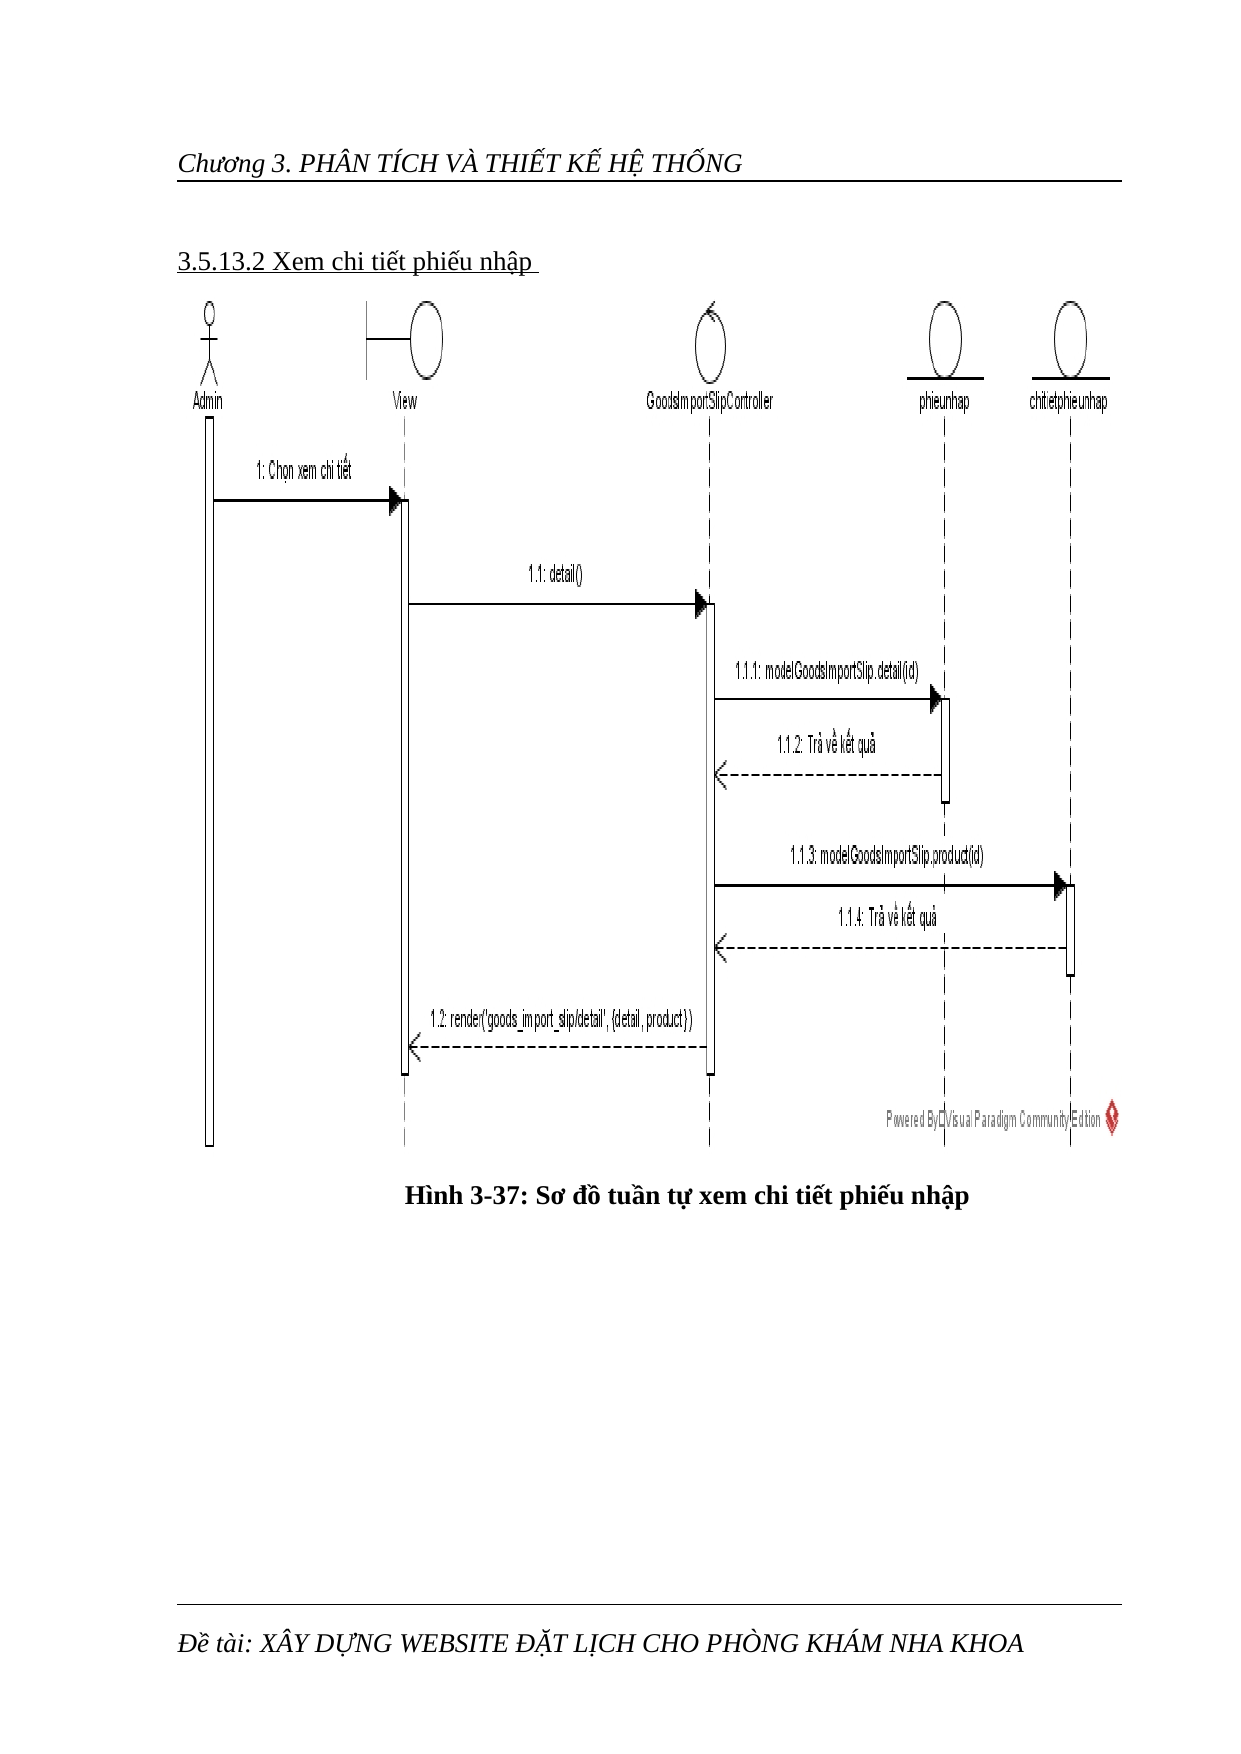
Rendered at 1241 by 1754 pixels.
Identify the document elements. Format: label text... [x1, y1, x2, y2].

subtitle 3.5.13.2 Xem chi tiết phiếu nhập [177, 245, 1122, 276]
picture [177, 297, 1123, 1157]
